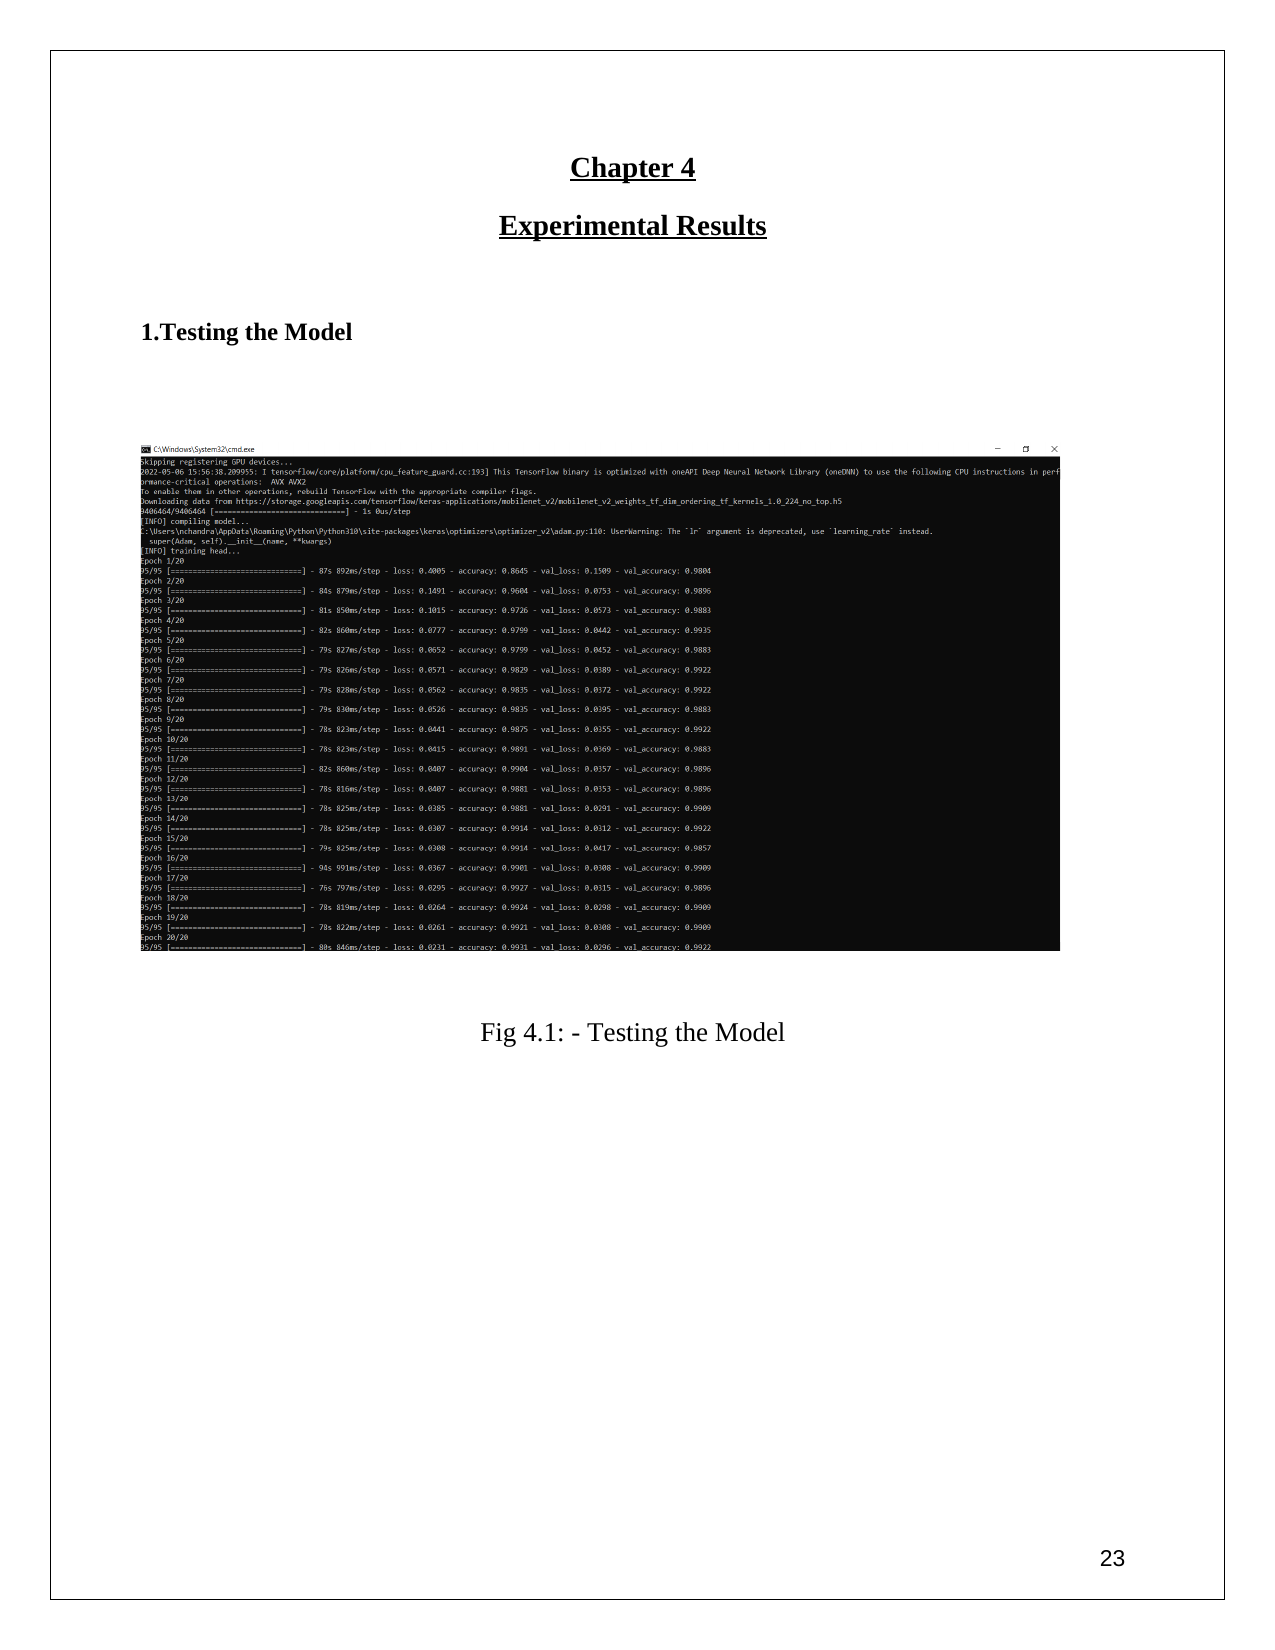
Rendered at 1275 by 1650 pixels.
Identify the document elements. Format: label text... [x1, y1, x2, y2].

text Chapter 4 [141, 150, 1125, 183]
picture [140, 442, 1061, 951]
text 1.Testing the Model [141, 317, 1125, 346]
text Experimental Results [141, 208, 1125, 241]
text Fig 4.1: - Testing the Model [141, 1016, 1125, 1047]
